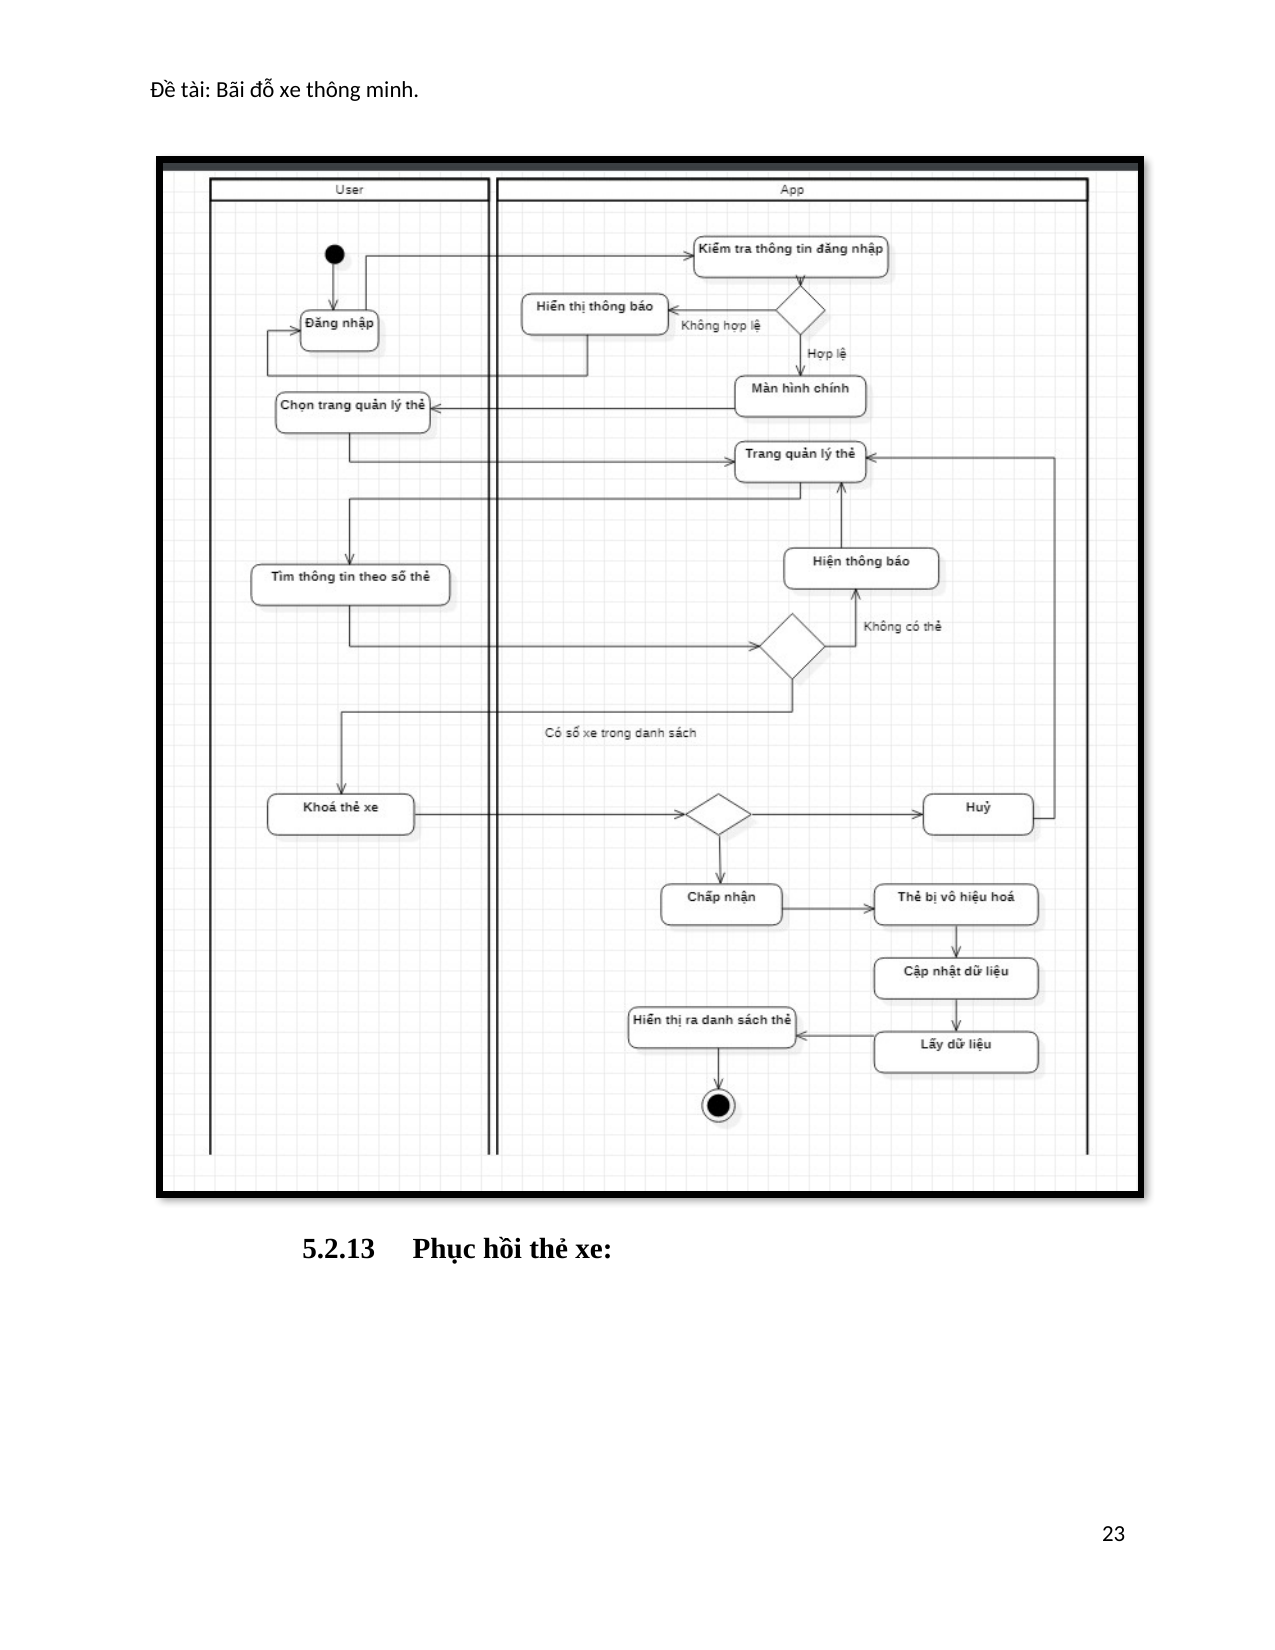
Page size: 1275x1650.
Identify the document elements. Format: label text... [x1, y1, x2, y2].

text Phục hồi thẻ xe: [375, 1231, 1125, 1265]
picture [163, 163, 1138, 1191]
